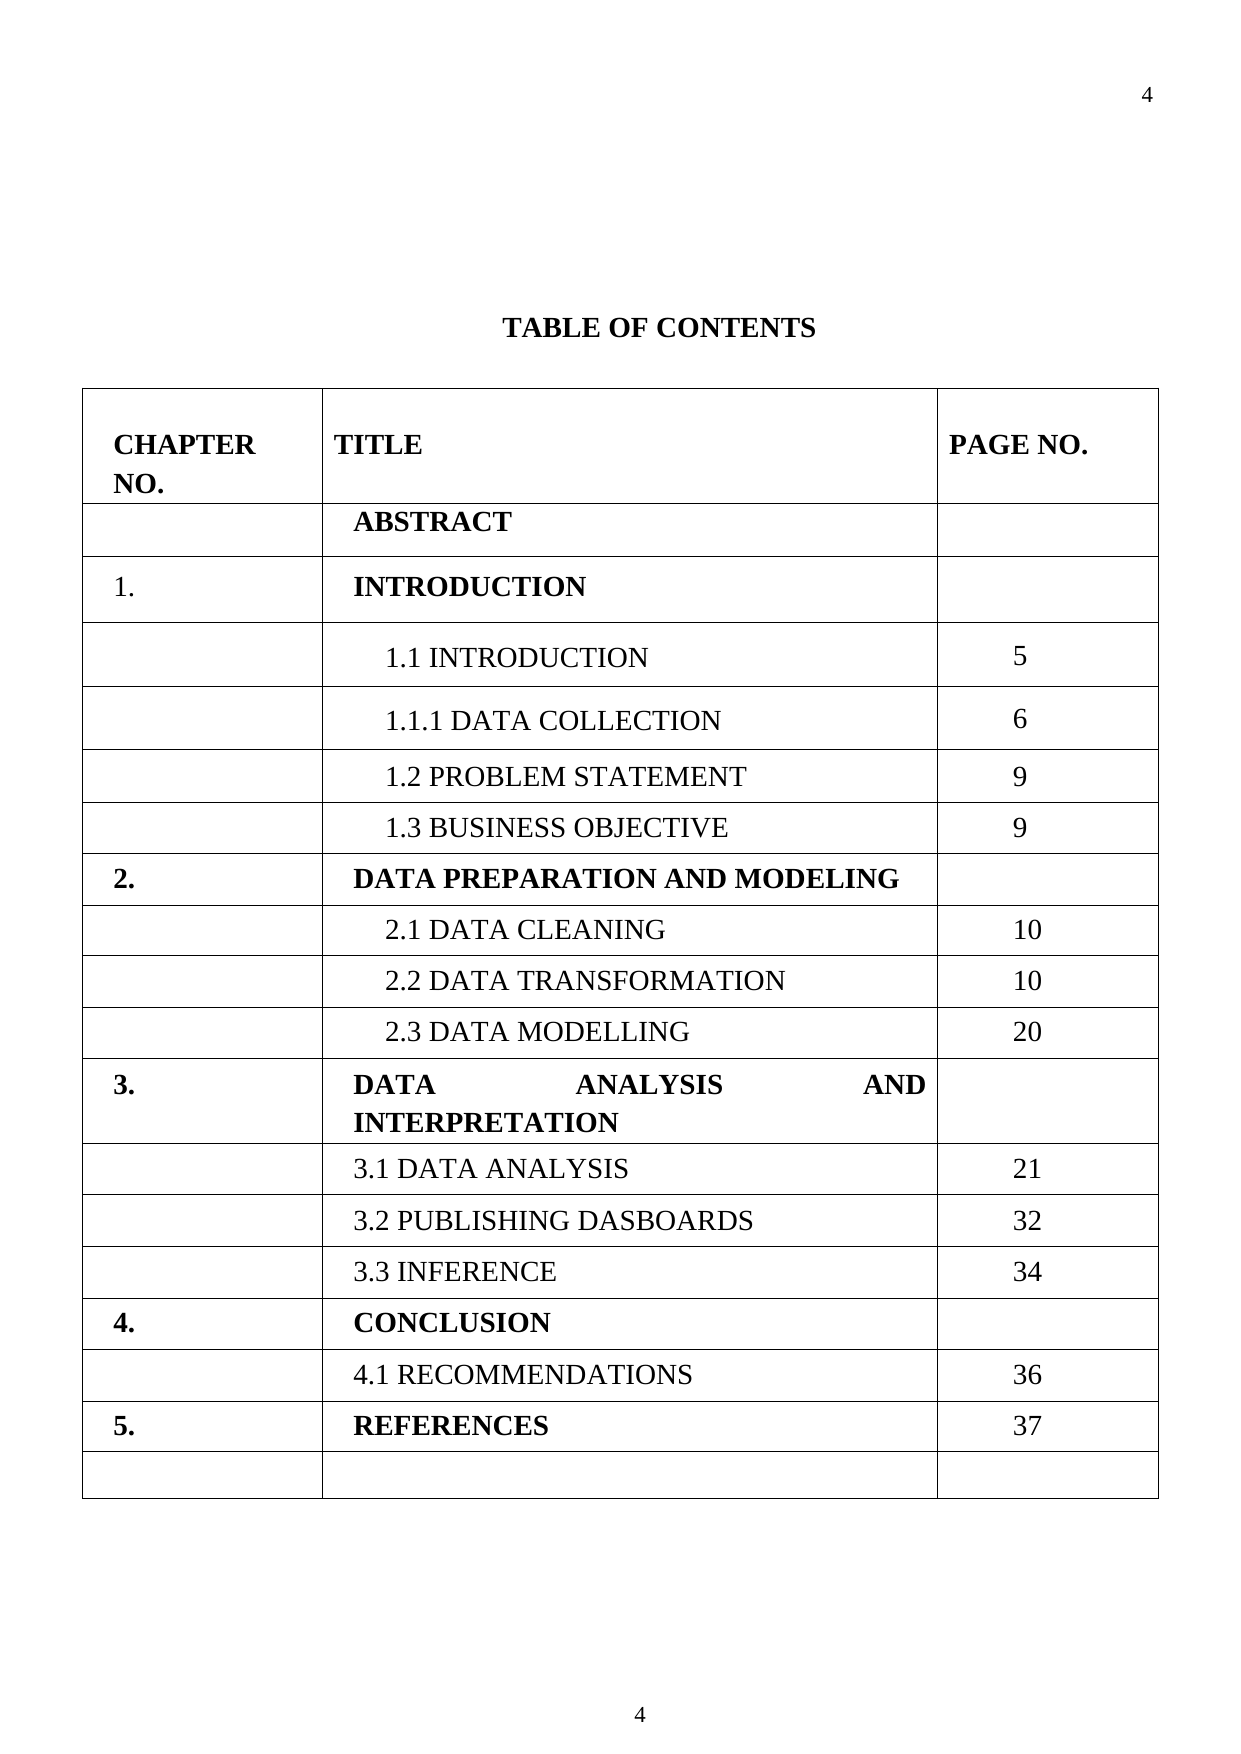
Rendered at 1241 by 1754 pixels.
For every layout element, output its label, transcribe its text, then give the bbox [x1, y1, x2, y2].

table_cell 6 [938, 687, 1158, 749]
table_cell 37 [938, 1402, 1158, 1451]
table_cell 3. [83, 1059, 322, 1143]
table_cell [938, 1299, 1158, 1349]
table_cell [83, 1195, 322, 1246]
table_cell [83, 906, 322, 955]
table_cell ABSTRACT [323, 504, 937, 556]
table_cell 3.3 INFERENCE [323, 1247, 937, 1297]
table_cell [83, 803, 322, 853]
table_cell 2. [83, 854, 322, 904]
table_cell 2.2 DATA TRANSFORMATION [323, 956, 937, 1007]
table_cell [83, 1350, 322, 1401]
table_header TITLE [323, 389, 937, 503]
table_cell 21 [938, 1144, 1158, 1194]
table_cell 9 [938, 803, 1158, 853]
table_cell 5. [83, 1402, 322, 1451]
table_cell 2.3 DATA MODELLING [323, 1008, 937, 1058]
table_cell [83, 1452, 322, 1498]
table_cell CONCLUSION [323, 1299, 937, 1349]
table_cell [83, 1247, 322, 1297]
table_cell REFERENCES [323, 1402, 937, 1451]
table_cell [83, 956, 322, 1007]
table_cell 34 [938, 1247, 1158, 1297]
table_cell 1. [83, 557, 322, 622]
subtitle TABLE OF CONTENTS [427, 311, 993, 344]
table_cell 10 [938, 906, 1158, 955]
table_cell [938, 504, 1158, 556]
table_cell [83, 623, 322, 686]
table_cell 10 [938, 956, 1158, 1007]
table_cell 1.3 BUSINESS OBJECTIVE [323, 803, 937, 853]
table_cell [938, 1452, 1158, 1498]
table_cell 4.1 RECOMMENDATIONS [323, 1350, 937, 1401]
table_cell 36 [938, 1350, 1158, 1401]
table_header CHAPTER NO. [83, 389, 322, 503]
table_cell [323, 1452, 937, 1498]
table_cell 1.1 INTRODUCTION [323, 623, 937, 686]
table_cell [83, 750, 322, 802]
table_cell 9 [938, 750, 1158, 802]
table_cell [83, 687, 322, 749]
table_cell [83, 1008, 322, 1058]
table_cell 5 [938, 623, 1158, 686]
table_cell [83, 1144, 322, 1194]
table_cell 2.1 DATA CLEANING [323, 906, 937, 955]
table_cell 1.2 PROBLEM STATEMENT [323, 750, 937, 802]
table_cell [938, 1059, 1158, 1143]
table_cell 3.2 PUBLISHING DASBOARDS [323, 1195, 937, 1246]
table_cell 1.1.1 DATA COLLECTION [323, 687, 937, 749]
table_cell [83, 504, 322, 556]
table_cell 32 [938, 1195, 1158, 1246]
table_header PAGE NO. [938, 389, 1158, 503]
table_cell [938, 854, 1158, 904]
table_cell 3.1 DATA ANALYSIS [323, 1144, 937, 1194]
table_cell INTRODUCTION [323, 557, 937, 622]
table_cell [938, 557, 1158, 622]
table_cell DATA PREPARATION AND MODELING [323, 854, 937, 904]
table_cell 20 [938, 1008, 1158, 1058]
table_cell 4. [83, 1299, 322, 1349]
table_cell DATA ANALYSIS AND INTERPRETATION [323, 1059, 937, 1143]
